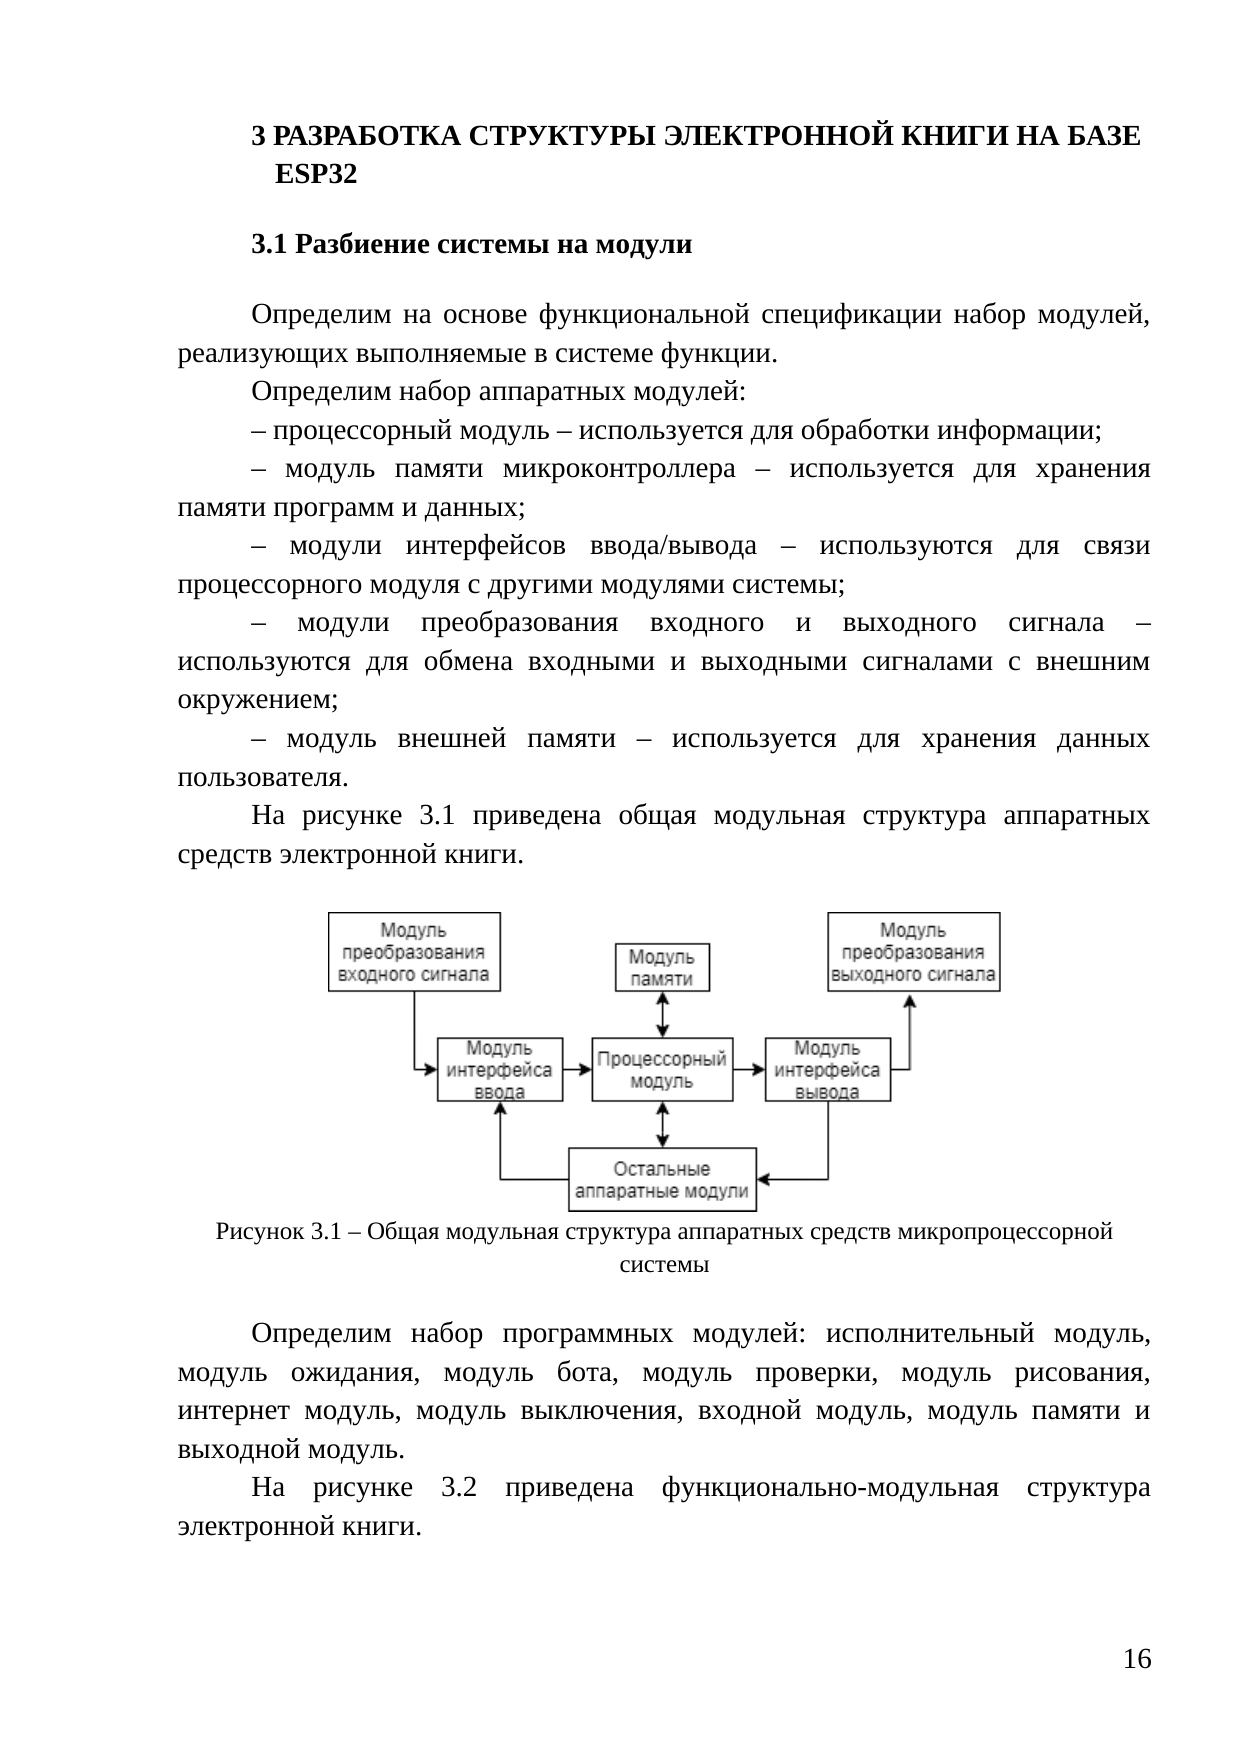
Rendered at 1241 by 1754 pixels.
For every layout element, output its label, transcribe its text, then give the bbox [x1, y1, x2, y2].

subtitle Разбиение системы на модули [251, 226, 1152, 260]
subtitle Разработка структуры электронной книги на базе ESP32 [251, 118, 1152, 190]
text Определим набор программных модулей: исполнительный модуль, модуль ожидания, модуль бота, модуль проверки, модуль рисования, интернет модуль, модуль выключения, входной модуль, модуль памяти и выходной модуль. [177, 1315, 1152, 1464]
picture [328, 912, 1001, 1212]
text Рисунок 3.1 – Общая модульная структура аппаратных средств микропроцессорной системы [177, 1216, 1152, 1278]
text Определим на основе функциональной спецификации набор модулей, реализующих выполняемые в системе функции. [177, 296, 1152, 368]
text – модуль внешней памяти – используется для хранения данных пользователя. [177, 720, 1152, 792]
text – модули преобразования входного и выходного сигнала – используются для обмена входными и выходными сигналами с внешним окружением; [177, 604, 1152, 715]
text На рисунке 3.1 приведена общая модульная структура аппаратных средств электронной книги. [177, 797, 1152, 869]
text – модуль памяти микроконтроллера – используется для хранения памяти программ и данных; [177, 450, 1152, 522]
text – процессорный модуль – используется для обработки информации; [177, 412, 1152, 445]
text Определим набор аппаратных модулей: [177, 373, 1152, 407]
text На рисунке 3.2 приведена функционально-модульная структура электронной книги. [177, 1469, 1152, 1542]
text – модули интерфейсов ввода/вывода – используются для связи процессорного модуля с другими модулями системы; [177, 527, 1152, 599]
